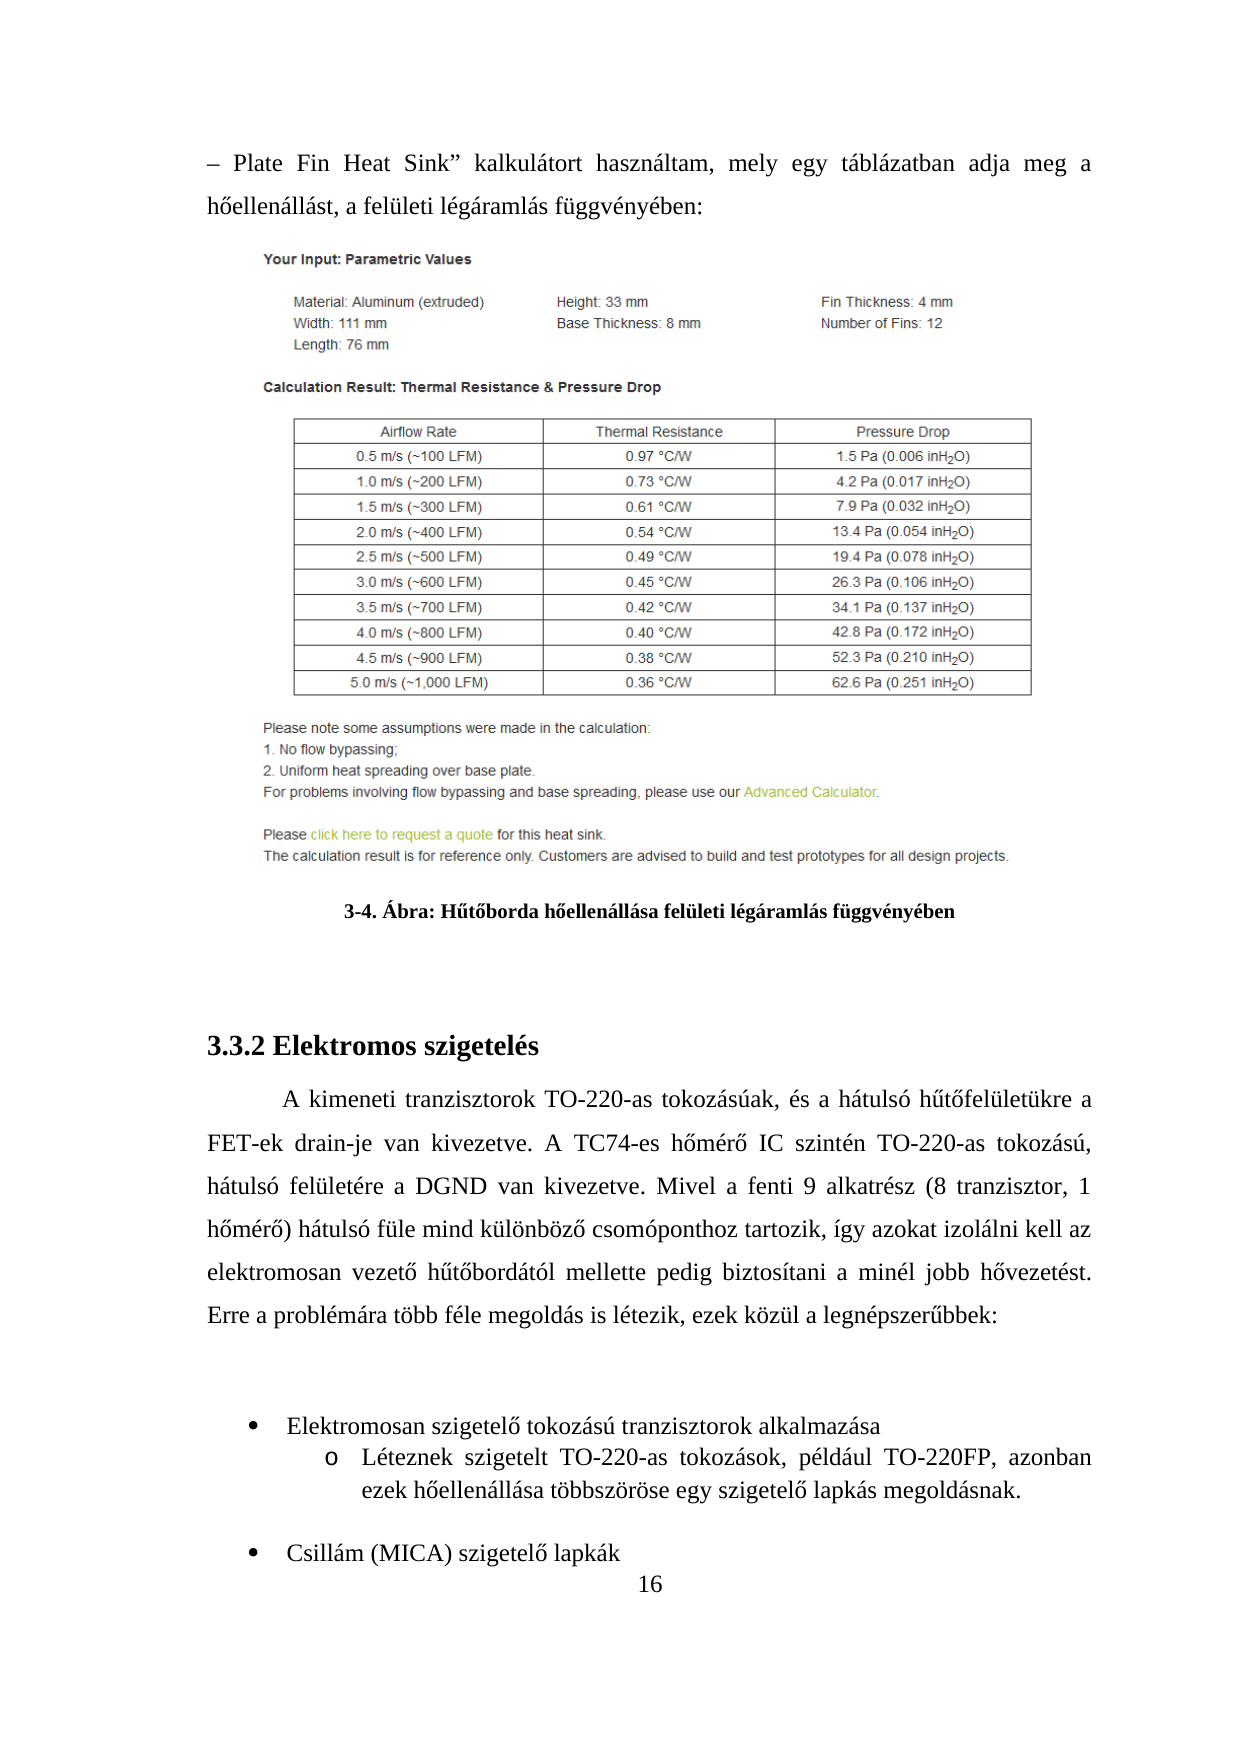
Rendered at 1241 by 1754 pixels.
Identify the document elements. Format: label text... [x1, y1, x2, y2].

list Léteznek szigetelt TO-220-as tokozások, például TO-220FP, azonban ezek hőellenállása többszöröse egy szigetelő lapkás megoldásnak. [324, 1442, 1092, 1504]
text A kimeneti tranzisztorok TO-220-as tokozásúak, és a hátulsó hűtőfelületükre a FET-ek drain-je van kivezetve. A TC74-es hőmérő IC szintén TO-220-as tokozású, hátulsó felületére a DGND van kivezetve. Mivel a fenti 9 alkatrész (8 tranzisztor, 1 hőmérő) hátulsó füle mind különböző csomóponthoz tartozik, így azokat izolálni kell az elektromosan vezető hűtőbordától mellette pedig biztosítani a minél jobb hővezetést. Erre a problémára több féle megoldás is létezik, ezek közül a legnépszerűbbek: [207, 1084, 1092, 1329]
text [207, 148, 1092, 219]
list Elektromosan szigetelő tokozású tranzisztorok alkalmazása [249, 1411, 1092, 1440]
picture [241, 246, 1058, 872]
subtitle Elektromos szigetelés [207, 1028, 1092, 1062]
list Csillám (MICA) szigetelő lapkák [249, 1538, 1092, 1566]
